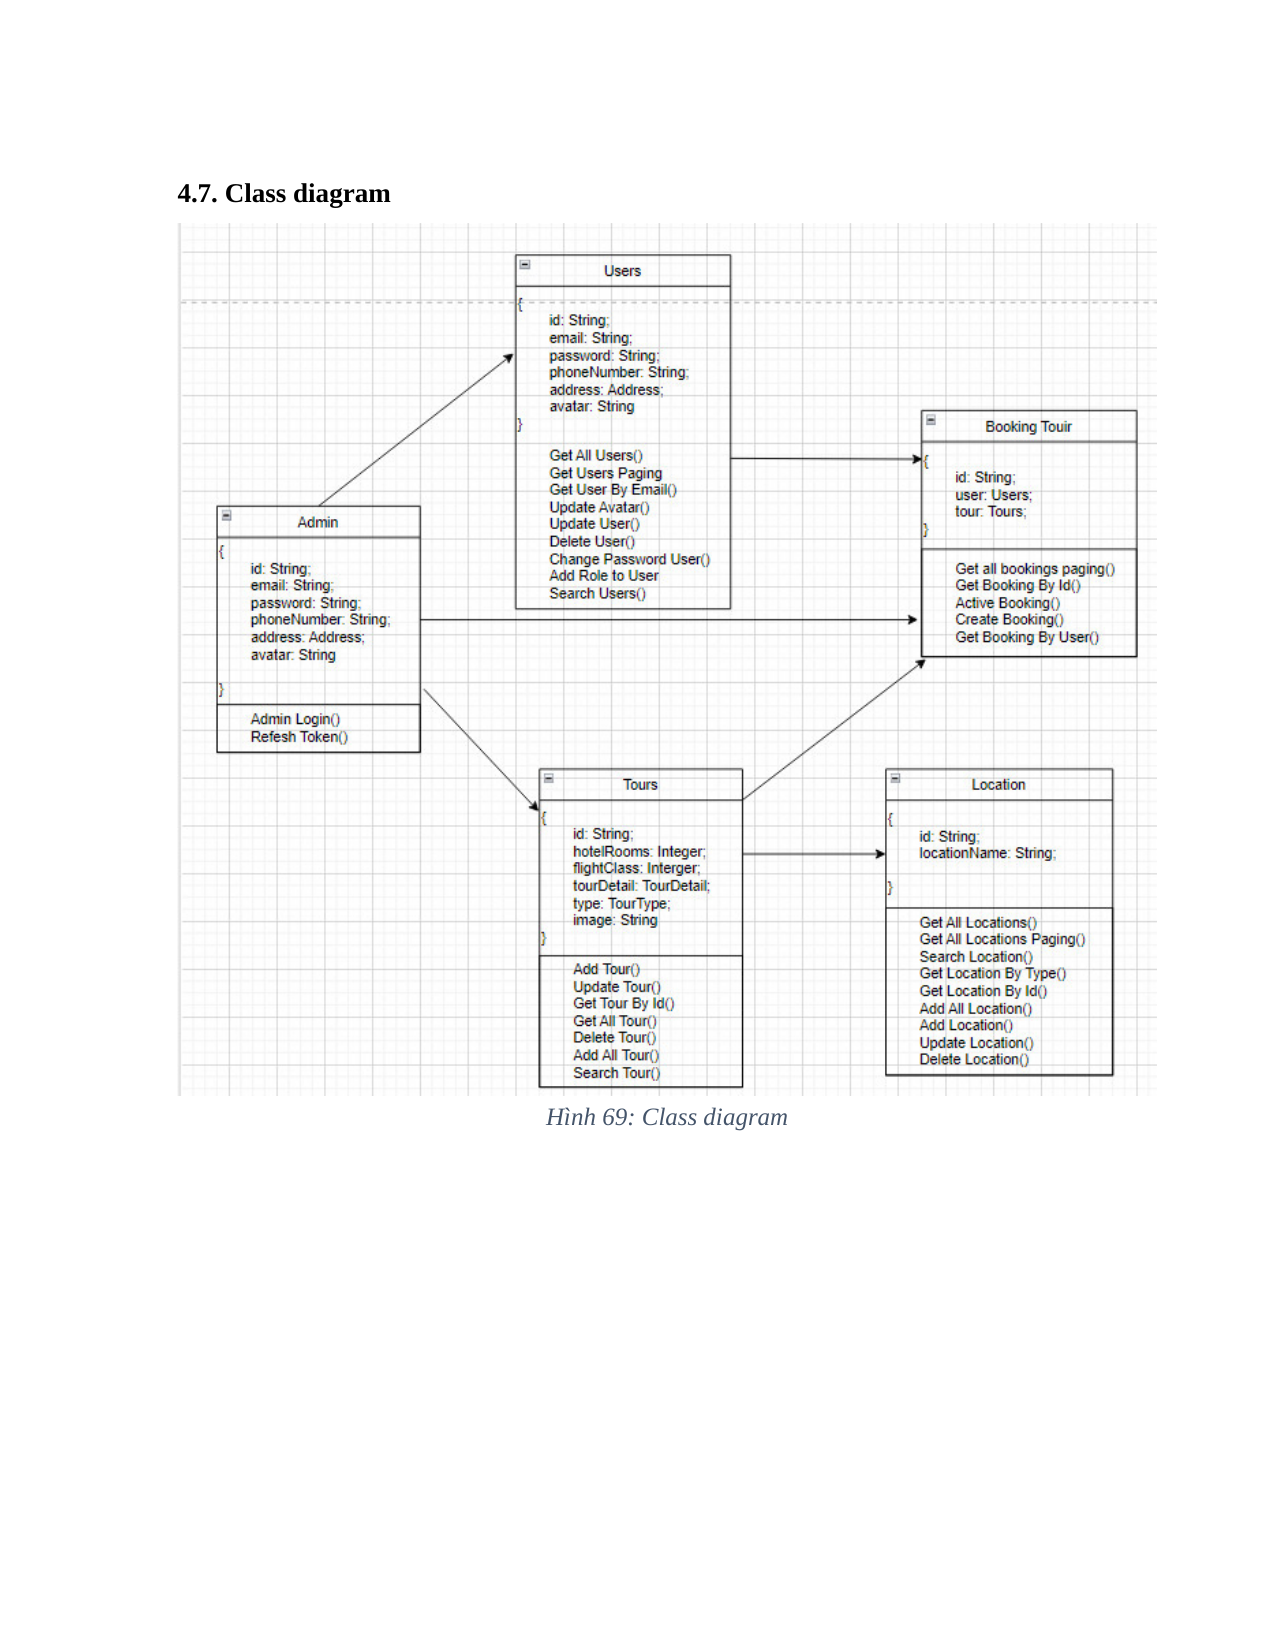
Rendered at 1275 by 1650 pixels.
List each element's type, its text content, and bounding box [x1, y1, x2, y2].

subtitle 4.7. Class diagram [177, 177, 1157, 208]
picture [177, 223, 1157, 1096]
